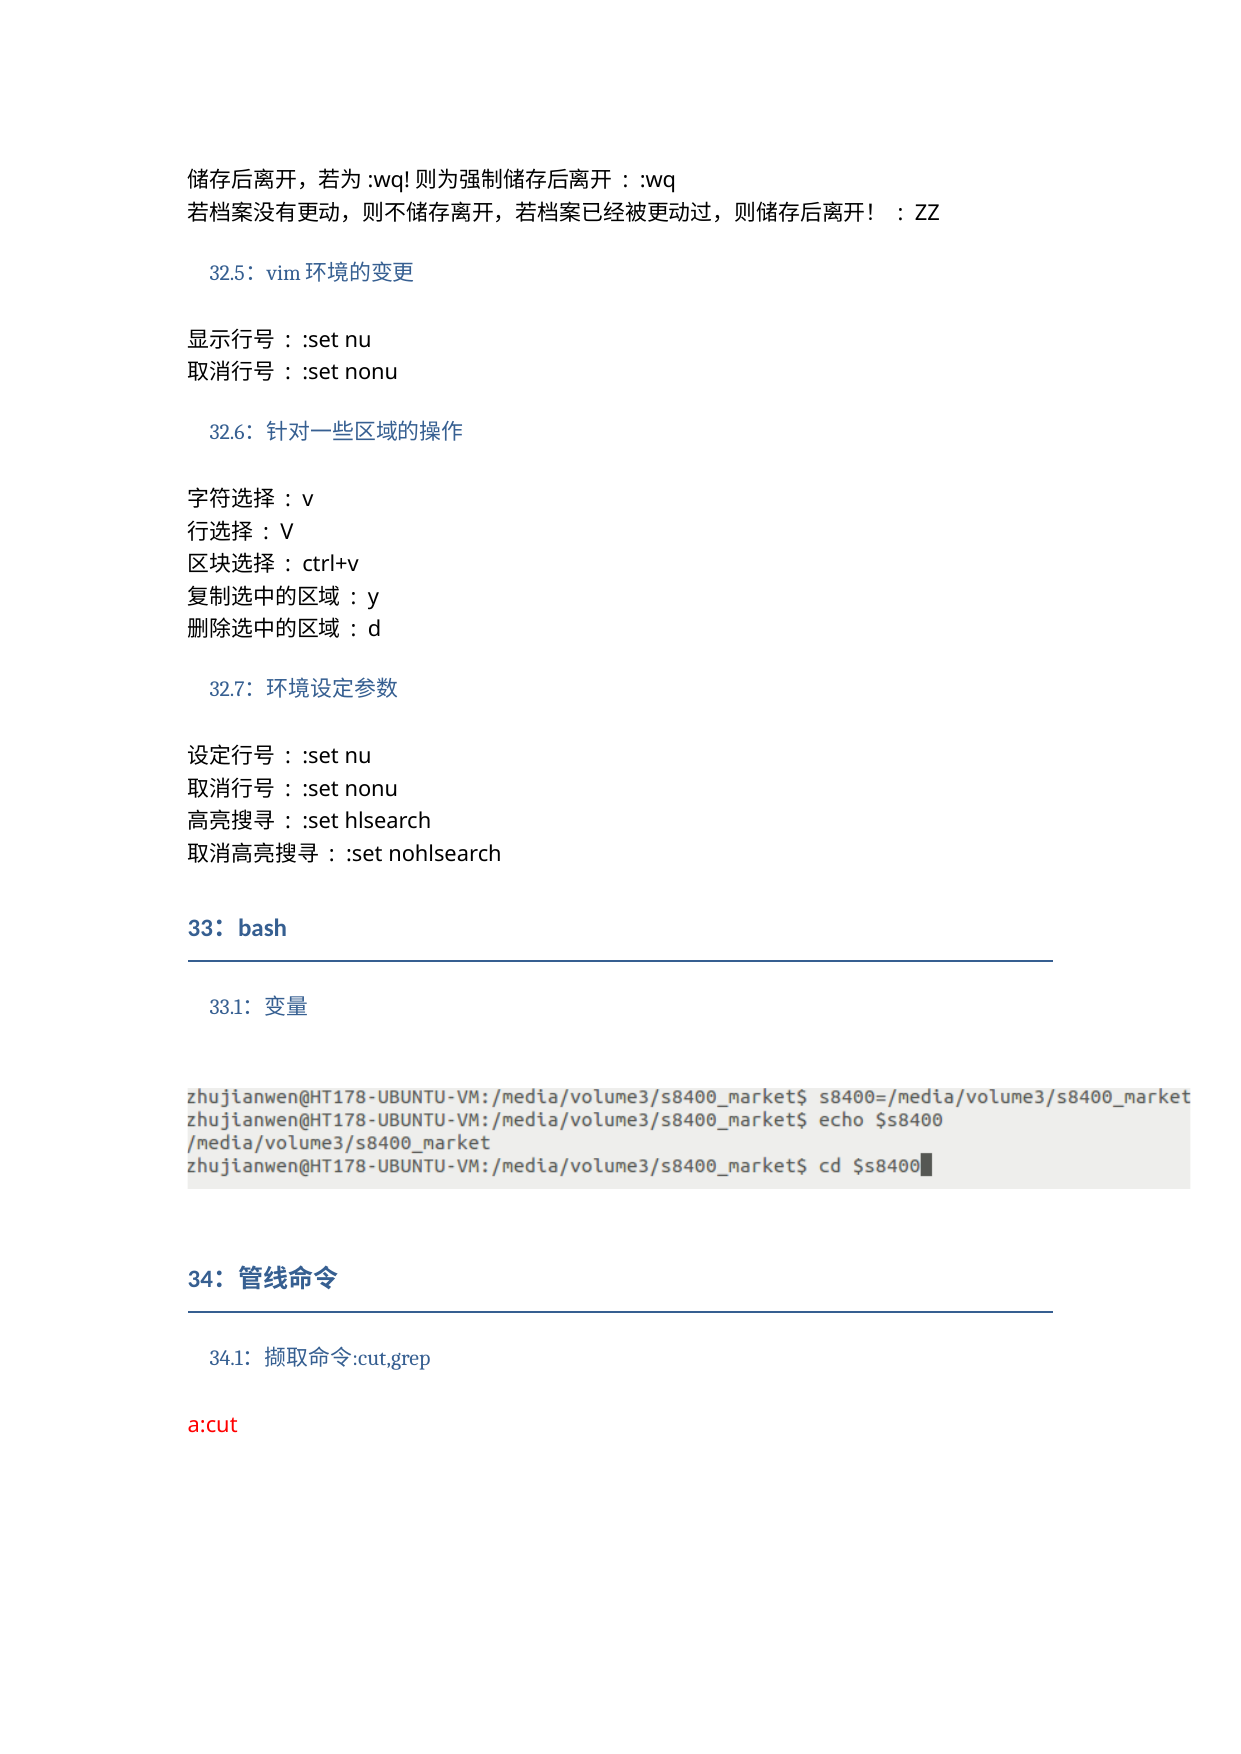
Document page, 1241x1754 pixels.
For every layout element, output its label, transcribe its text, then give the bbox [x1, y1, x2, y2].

subtitle 33：bash [187, 893, 1053, 962]
text 若档案没有更动，则不储存离开，若档案已经被更动过，则储存后离开！ : ZZ [187, 194, 1053, 227]
text 储存后离开，若为 :wq! 则为强制储存后离开 : :wq [187, 162, 1053, 194]
text 设定行号 : :set nu [187, 738, 1053, 771]
text 区块选择 : ctrl+v [187, 546, 1053, 579]
text 删除选中的区域 : d [187, 611, 1053, 644]
subtitle 32.6：针对一些区域的操作 [209, 414, 1053, 446]
subtitle 32.5：vim环境的变更 [209, 254, 1053, 287]
subtitle 32.7：环境设定参数 [209, 671, 1053, 703]
text 行选择 : V [187, 514, 1053, 546]
subtitle 34：管线命令 [187, 1244, 1053, 1313]
text a:cut [187, 1407, 1053, 1440]
text 取消行号 : :set nonu [187, 771, 1053, 803]
picture [187, 1088, 1191, 1189]
text 字符选择 : v [187, 481, 1053, 514]
text 取消高亮搜寻 : :set nohlsearch [187, 836, 1053, 868]
subtitle 34.1：撷取命令:cut,grep [209, 1340, 1053, 1372]
text 取消行号 : :set nonu [187, 354, 1053, 387]
text 显示行号 : :set nu [187, 322, 1053, 354]
text 高亮搜寻 : :set hlsearch [187, 803, 1053, 836]
subtitle 33.1：变量 [209, 989, 1053, 1021]
text 复制选中的区域 : y [187, 579, 1053, 611]
